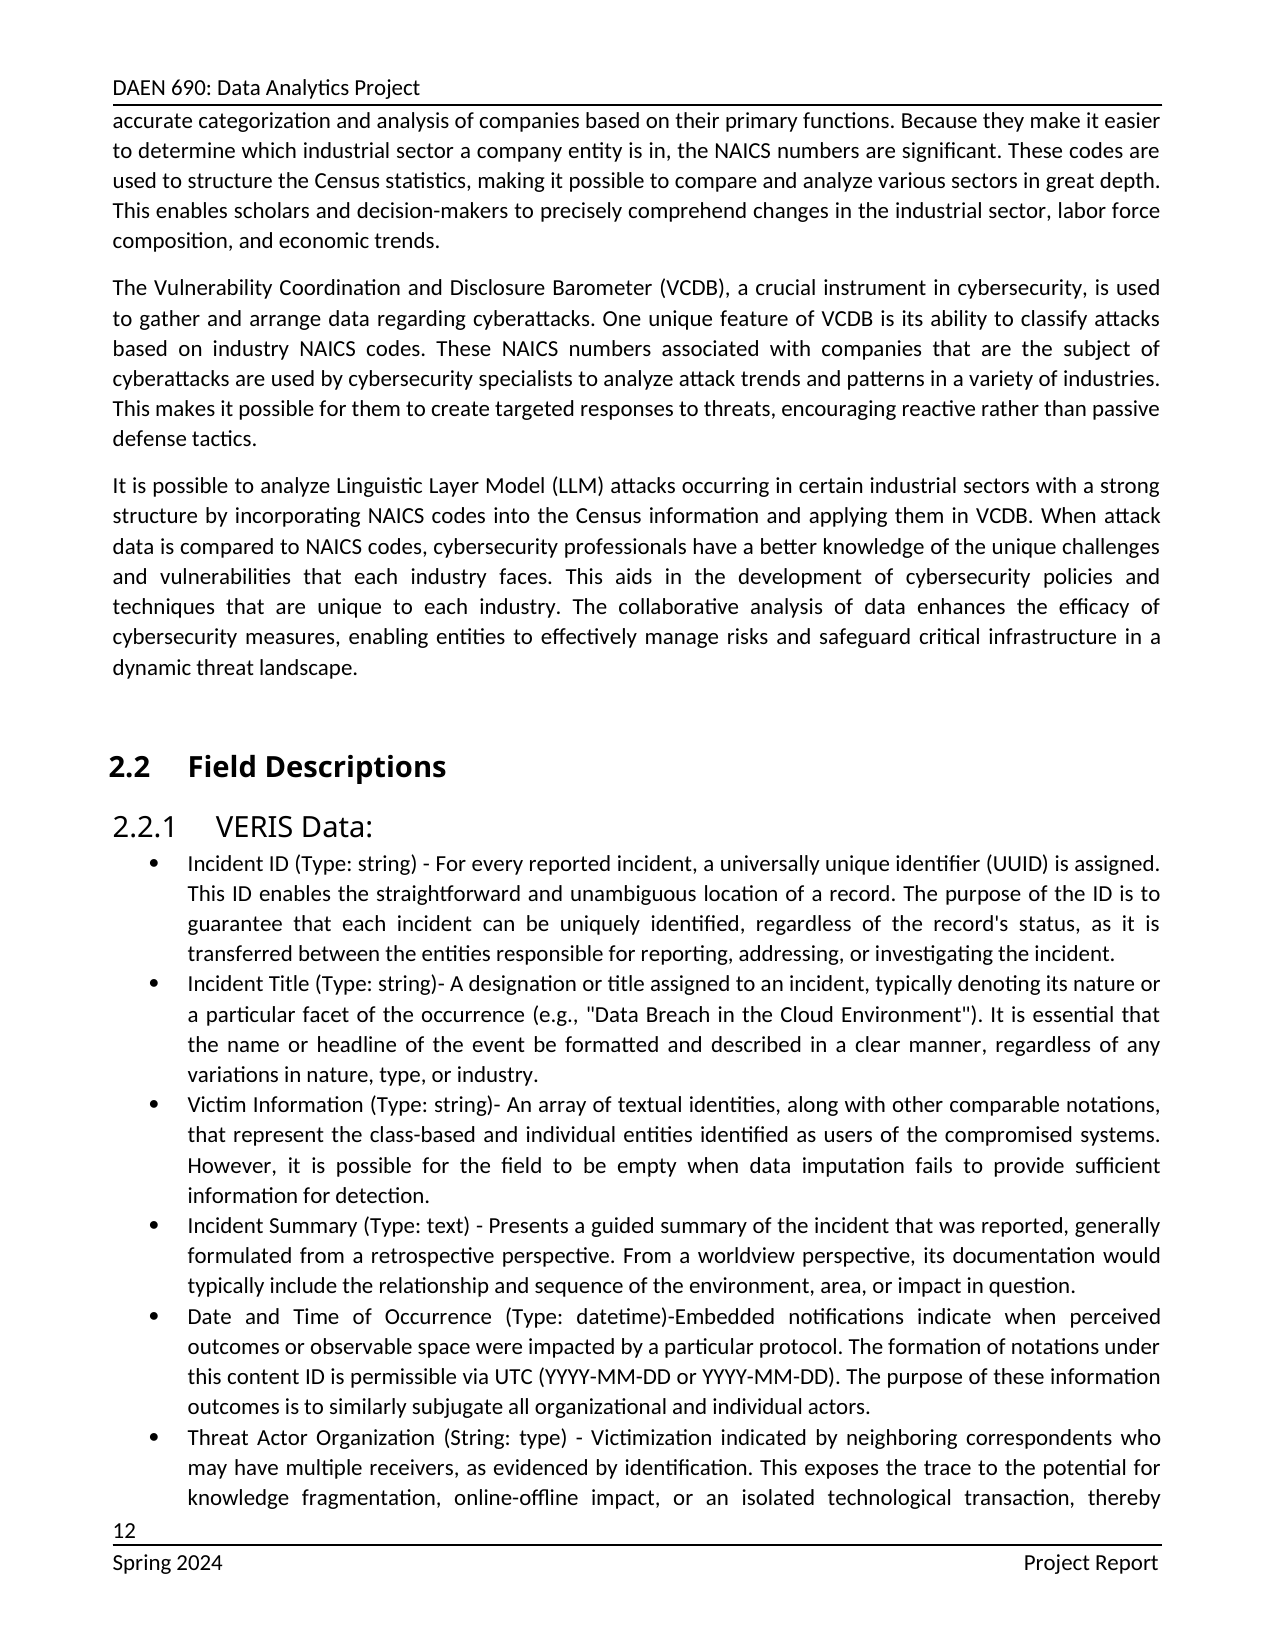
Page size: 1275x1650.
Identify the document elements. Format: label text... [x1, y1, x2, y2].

list Incident ID (Type: string) - For every reported incident, a universally unique identifier (UUID) is assigned. This ID enables the straightforward and unambiguous location of a record. The purpose of the ID is to guarantee that each incident can be uniquely identified, regardless of the record's status, as it is transferred between the entities responsible for reporting, addressing, or investigating the incident. [150, 849, 1162, 967]
text The Vulnerability Coordination and Disclosure Barometer (VCDB), a crucial instrument in cybersecurity, is used to gather and arrange data regarding cyberattacks. One unique feature of VCDB is its ability to classify attacks based on industry NAICS codes. These NAICS numbers associated with companies that are the subject of cyberattacks are used by cybersecurity specialists to analyze attack trends and patterns in a variety of industries. This makes it possible for them to create targeted responses to threats, encouraging reactive rather than passive defense tactics. [112, 273, 1162, 452]
list Incident Title (Type: string)- A designation or title assigned to an incident, typically denoting its nature or a particular facet of the occurrence (e.g., "Data Breach in the Cloud Environment"). It is essential that the name or headline of the event be formatted and described in a clear manner, regardless of any variations in nature, type, or industry. [150, 969, 1162, 1088]
subtitle VERIS Data: [178, 806, 1162, 846]
subtitle Field Descriptions [150, 746, 1162, 786]
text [112, 106, 1162, 254]
text It is possible to analyze Linguistic Layer Model (LLM) attacks occurring in certain industrial sectors with a strong structure by incorporating NAICS codes into the Census information and applying them in VCDB. When attack data is compared to NAICS codes, cybersecurity professionals have a better knowledge of the unique challenges and vulnerabilities that each industry faces. This aids in the development of cybersecurity policies and techniques that are unique to each industry. The collaborative analysis of data enhances the efficacy of cybersecurity measures, enabling entities to effectively manage risks and safeguard critical infrastructure in a dynamic threat landscape. [112, 471, 1162, 681]
list Victim Information (Type: string)- An array of textual identities, along with other comparable notations, that represent the class-based and individual entities identified as users of the compromised systems. However, it is possible for the field to be empty when data imputation fails to provide sufficient information for detection. [150, 1090, 1162, 1209]
list Incident Summary (Type: text) - Presents a guided summary of the incident that was reported, generally formulated from a retrospective perspective. From a worldview perspective, its documentation would typically include the relationship and sequence of the environment, area, or impact in question. [150, 1211, 1162, 1299]
list Date and Time of Occurrence (Type: datetime)-Embedded notifications indicate when perceived outcomes or observable space were impacted by a particular protocol. The formation of notations under this content ID is permissible via UTC (YYYY-MM-DD or YYYY-MM-DD). The purpose of these information outcomes is to similarly subjugate all organizational and individual actors. [150, 1302, 1162, 1420]
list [150, 1423, 1162, 1511]
